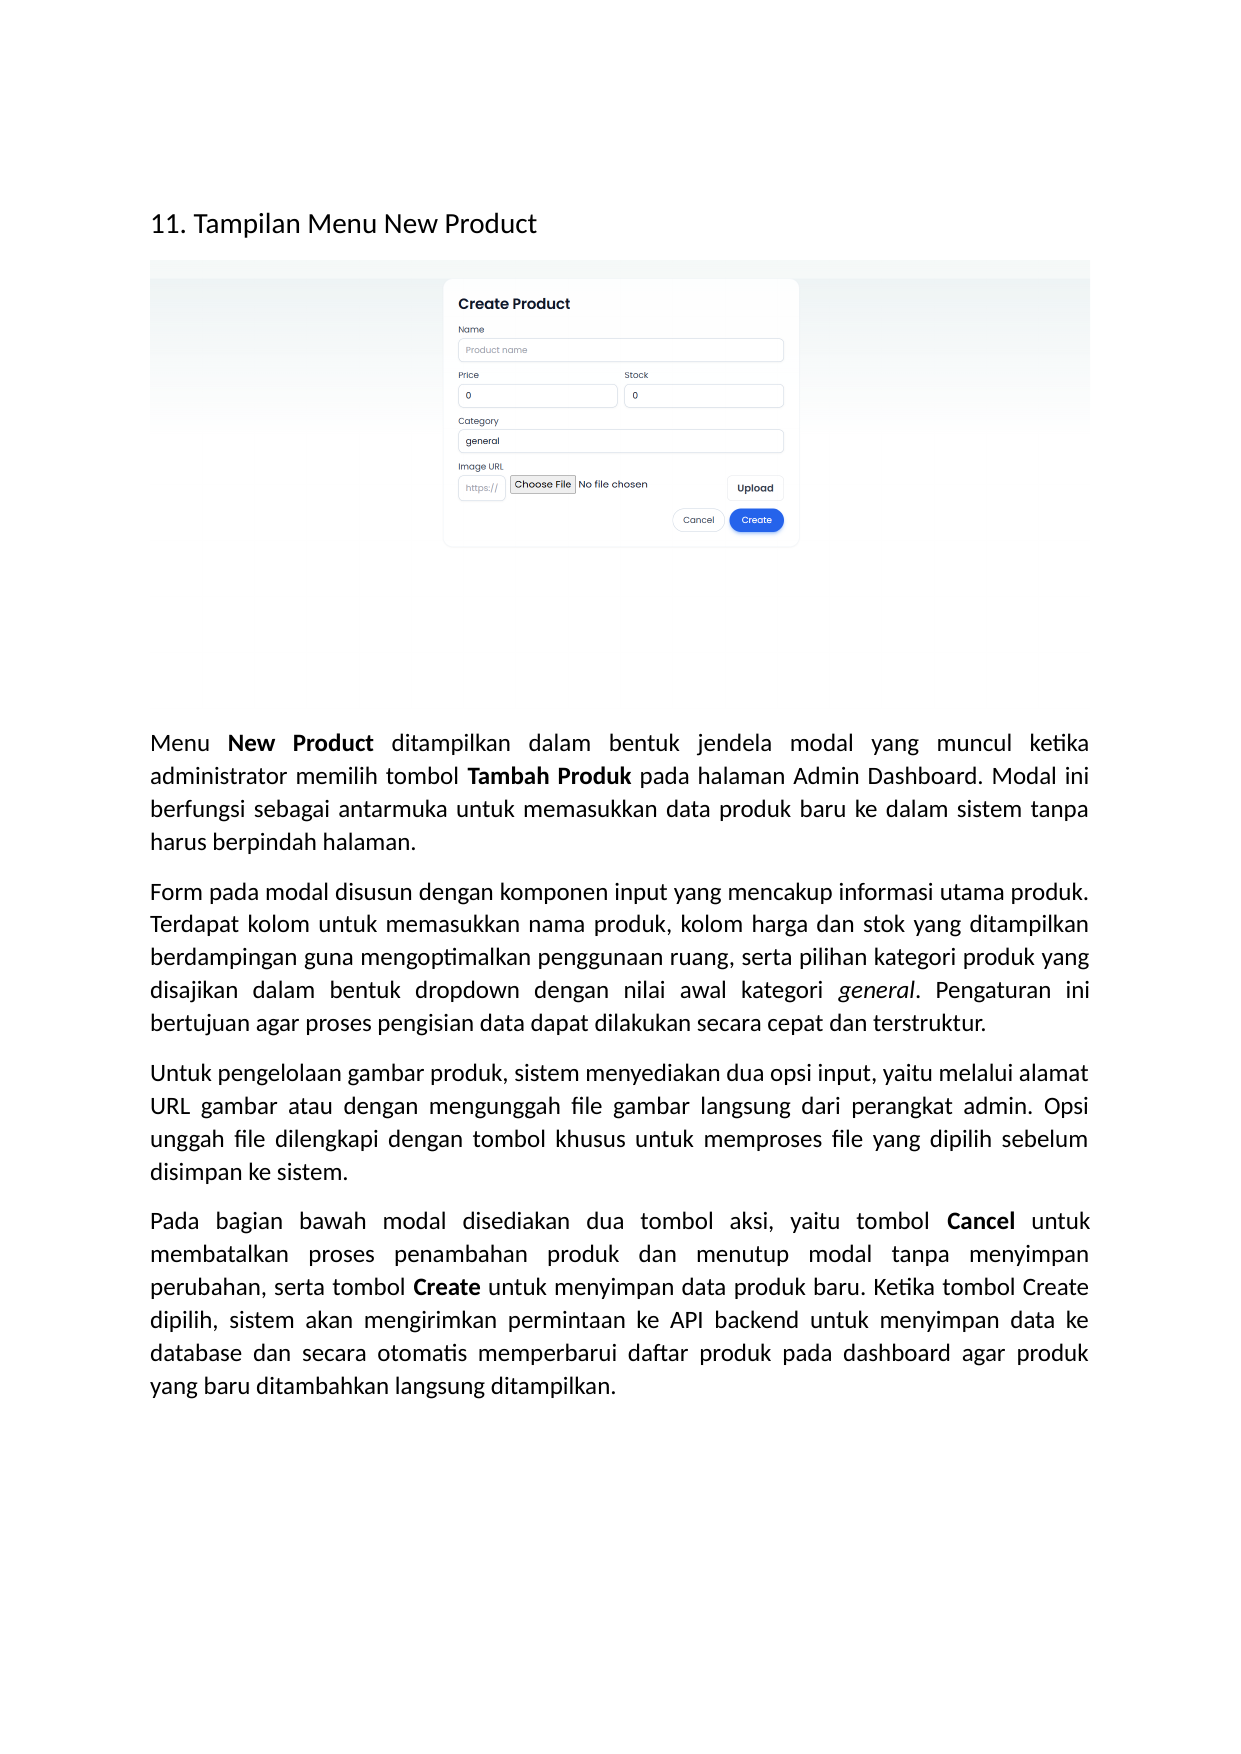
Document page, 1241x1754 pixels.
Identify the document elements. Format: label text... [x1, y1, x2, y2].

text 11. Tampilan Menu New Product [150, 205, 1090, 241]
text Untuk pengelolaan gambar produk, sistem menyediakan dua opsi input, yaitu melalui alamat URL gambar atau dengan mengunggah file gambar langsung dari perangkat admin. Opsi unggah file dilengkapi dengan tombol khusus untuk memproses file yang dipilih sebelum disimpan ke sistem. [150, 1057, 1090, 1186]
text Pada bagian bawah modal disediakan dua tombol aksi, yaitu tombol Cancel untuk membatalkan proses penambahan produk dan menutup modal tanpa menyimpan perubahan, serta tombol Create untuk menyimpan data produk baru. Ketika tombol Create dipilih, sistem akan mengirimkan permintaan ke API backend untuk menyimpan data ke database dan secara otomatis memperbarui daftar produk pada dashboard agar produk yang baru ditambahkan langsung ditampilkan. [150, 1205, 1090, 1400]
text Menu New Product ditampilkan dalam bentuk jendela modal yang muncul ketika administrator memilih tombol Tambah Produk pada halaman Admin Dashboard. Modal ini berfungsi sebagai antarmuka untuk memasukkan data produk baru ke dalam sistem tanpa harus berpindah halaman. [150, 727, 1090, 857]
text Form pada modal disusun dengan komponen input yang mencakup informasi utama produk. Terdapat kolom untuk memasukkan nama produk, kolom harga dan stok yang ditampilkan berdampingan guna mengoptimalkan penggunaan ruang, serta pilihan kategori produk yang disajikan dalam bentuk dropdown dengan nilai awal kategori general. Pengaturan ini bertujuan agar proses pengisian data dapat dilakukan secara cepat dan terstruktur. [150, 876, 1090, 1038]
picture [150, 260, 1091, 709]
